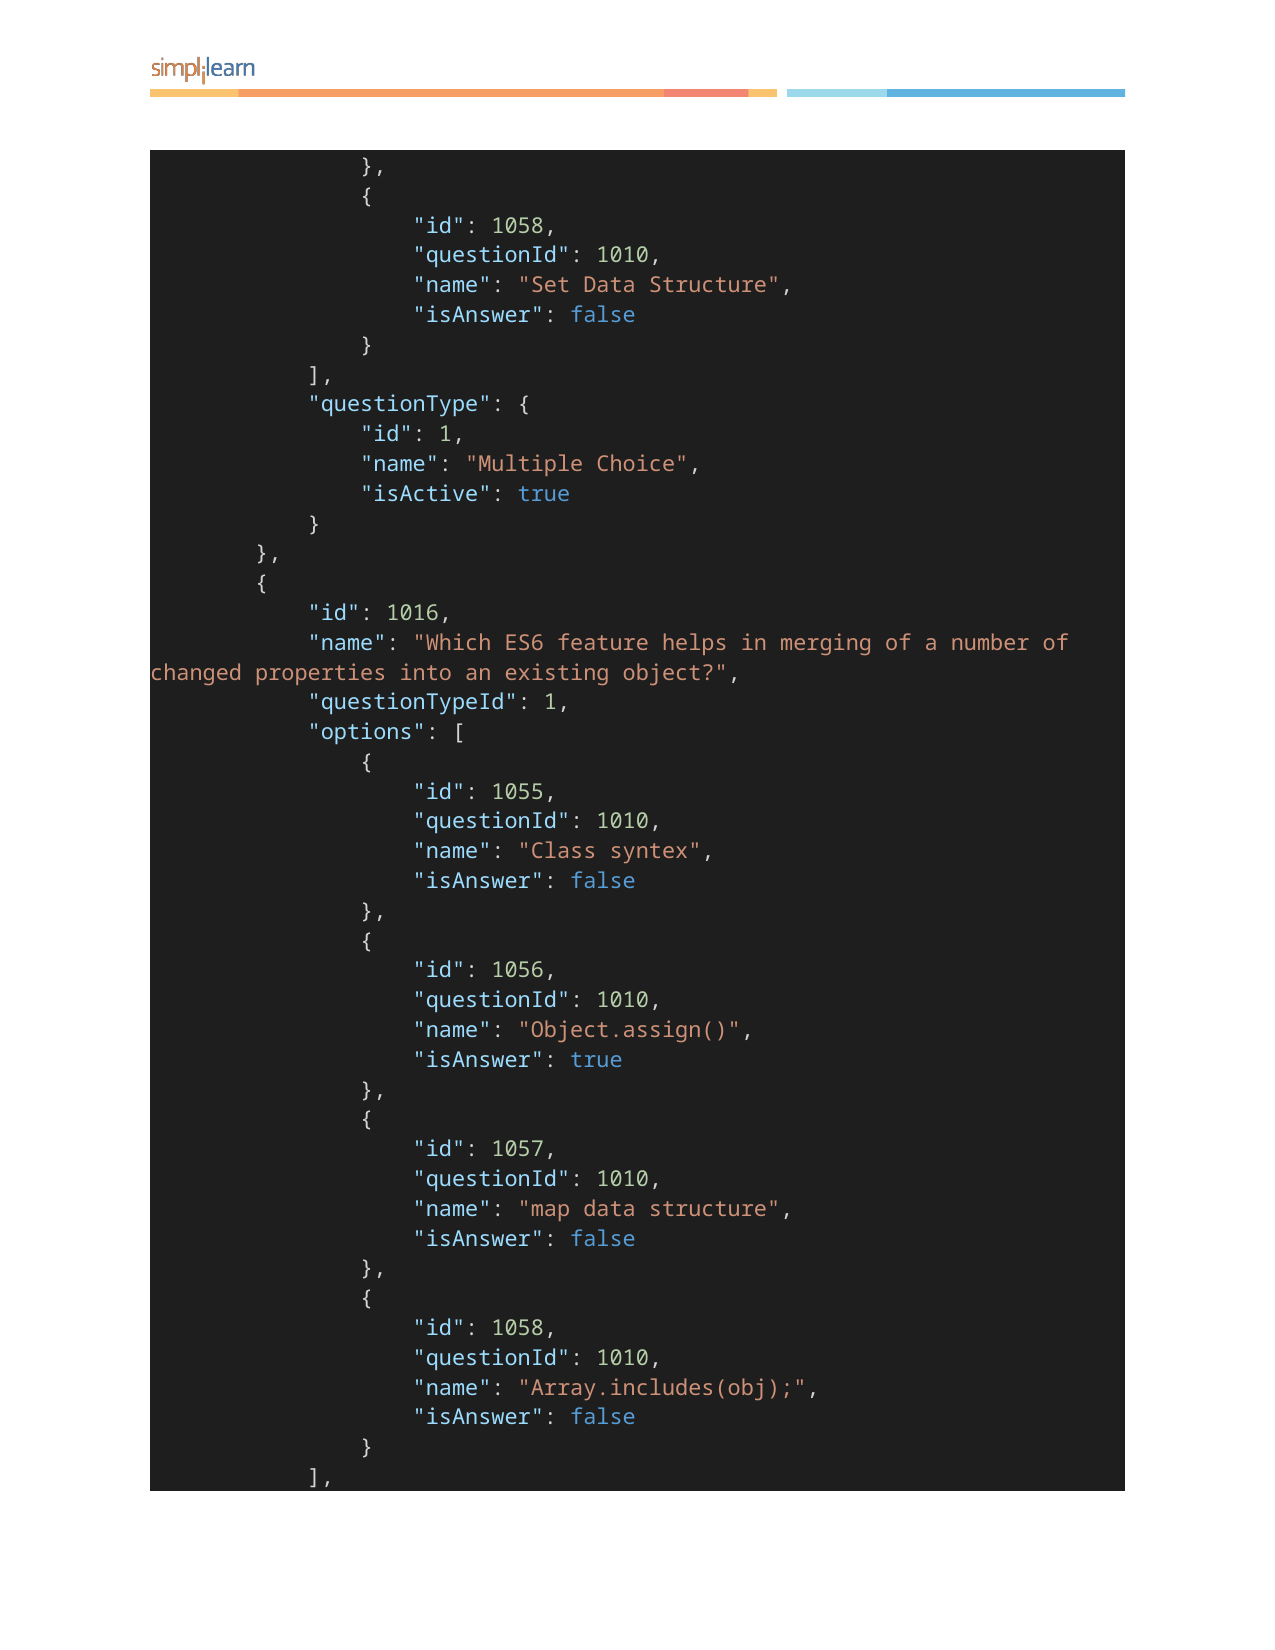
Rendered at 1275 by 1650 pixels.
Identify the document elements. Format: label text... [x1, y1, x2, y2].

text "name": "map data structure", [150, 1193, 1125, 1222]
text }, [150, 537, 1125, 567]
text "name": "Array.includes(obj);", [150, 1371, 1125, 1401]
text }, [150, 1073, 1125, 1103]
text { [150, 1282, 1125, 1312]
text "id": 1, [150, 418, 1125, 448]
text "isAnswer": true [150, 1044, 1125, 1073]
text } [150, 507, 1125, 537]
text "isAnswer": false [150, 299, 1125, 329]
text { [150, 180, 1125, 209]
text "options": [ [150, 716, 1125, 746]
text "id": 1056, [150, 954, 1125, 984]
text "questionId": 1010, [150, 1163, 1125, 1193]
text "isAnswer": false [150, 865, 1125, 895]
text { [150, 924, 1125, 954]
text "id": 1057, [150, 1133, 1125, 1163]
text } [150, 329, 1125, 358]
text }, [150, 1252, 1125, 1282]
text ], [150, 358, 1125, 388]
text "questionType": { [150, 388, 1125, 418]
text { [150, 567, 1125, 597]
text { [150, 1103, 1125, 1133]
text "questionId": 1010, [150, 1342, 1125, 1371]
text "isActive": true [150, 478, 1125, 507]
text "id": 1058, [150, 209, 1125, 239]
text "questionTypeId": 1, [150, 686, 1125, 716]
text ], [150, 1461, 1125, 1491]
text }, [150, 895, 1125, 924]
text "questionId": 1010, [150, 805, 1125, 835]
text "name": "Which ES6 feature helps in merging of a number of changed properties into an existing object?", [150, 627, 1125, 686]
text "name": "Multiple Choice", [150, 448, 1125, 478]
text "id": 1058, [150, 1312, 1125, 1342]
text "name": "Class syntex", [150, 835, 1125, 865]
picture [150, 52, 1125, 97]
text "isAnswer": false [150, 1401, 1125, 1431]
text { [150, 746, 1125, 776]
text "id": 1016, [150, 597, 1125, 627]
text }, [150, 150, 1125, 180]
text "name": "Object.assign()", [150, 1014, 1125, 1044]
text "questionId": 1010, [150, 239, 1125, 269]
text "id": 1055, [150, 776, 1125, 805]
text "isAnswer": false [150, 1222, 1125, 1252]
text "questionId": 1010, [150, 984, 1125, 1014]
text "name": "Set Data Structure", [150, 269, 1125, 299]
text } [150, 1431, 1125, 1461]
